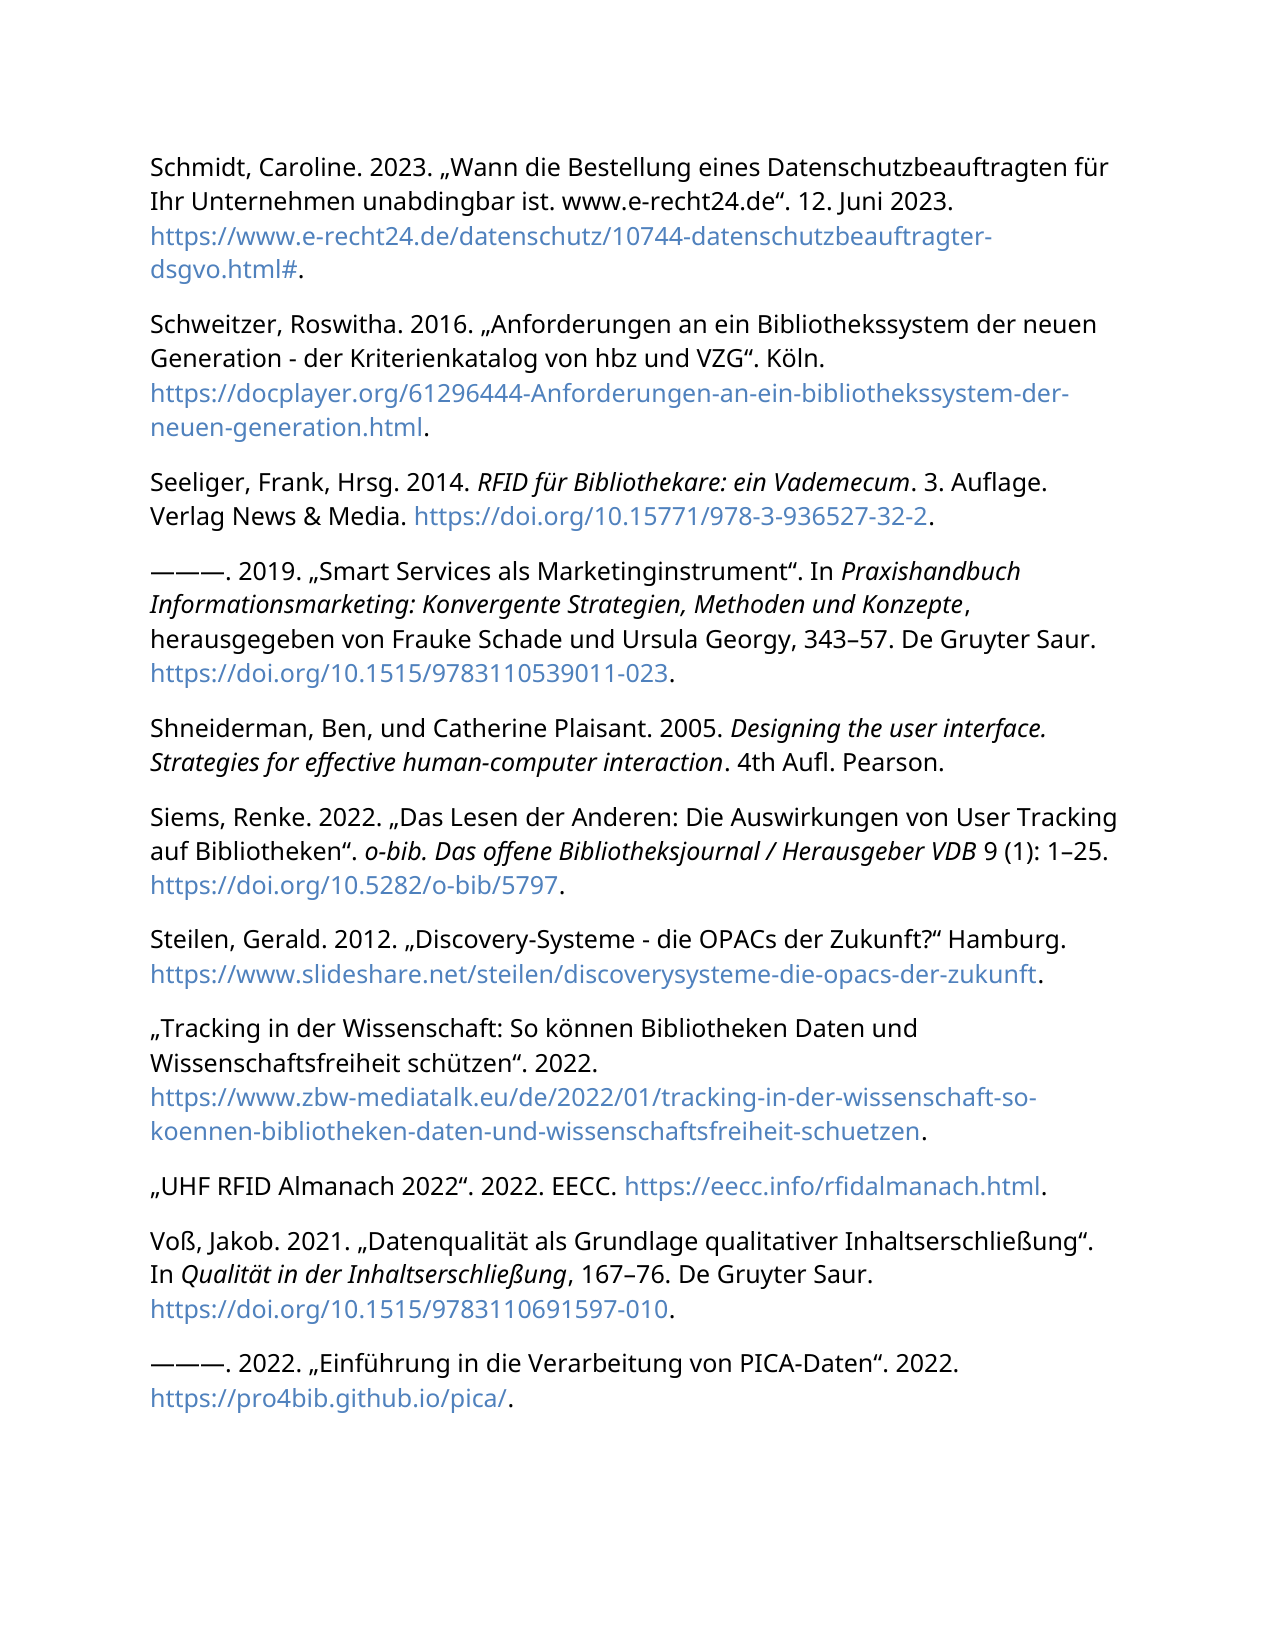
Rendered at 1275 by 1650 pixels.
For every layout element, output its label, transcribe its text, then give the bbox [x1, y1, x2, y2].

text „UHF RFID Almanach 2022“. 2022. EECC. https://eecc.info/rfidalmanach.html. [150, 1168, 1125, 1202]
text „Tracking in der Wissenschaft: So können Bibliotheken Daten und Wissenschaftsfreiheit schützen“. 2022. https://www.zbw-mediatalk.eu/de/2022/01/tracking-in-der-wissenschaft-so-koennen-bibliotheken-daten-und-wissenschaftsfreiheit-schuetzen. [150, 1011, 1125, 1147]
text Voß, Jakob. 2021. „Datenqualität als Grundlage qualitativer Inhaltserschließung“. In Qualität in der Inhaltserschließung, 167–76. De Gruyter Saur. https://doi.org/10.1515/9783110691597-010. [150, 1223, 1125, 1325]
text Siems, Renke. 2022. „Das Lesen der Anderen: Die Auswirkungen von User Tracking auf Bibliotheken“. o-bib. Das offene Bibliotheksjournal / Herausgeber VDB 9 (1): 1–25. https://doi.org/10.5282/o-bib/5797. [150, 799, 1125, 901]
text Schweitzer, Roswitha. 2016. „Anforderungen an ein Bibliothekssystem der neuen Generation - der Kriterienkatalog von hbz und VZG“. Köln. https://docplayer.org/61296444-Anforderungen-an-ein-bibliothekssystem-der-neuen-generation.html. [150, 307, 1125, 443]
text Seeliger, Frank, Hrsg. 2014. RFID für Bibliothekare: ein Vademecum. 3. Auflage. Verlag News & Media. https://doi.org/10.15771/978-3-936527-32-2. [150, 464, 1125, 532]
text Schmidt, Caroline. 2023. „Wann die Bestellung eines Datenschutzbeauftragten für Ihr Unternehmen unabdingbar ist. www.e-recht24.de“. 12. Juni 2023. https://www.e-recht24.de/datenschutz/10744-datenschutzbeauftragter-dsgvo.html#. [150, 150, 1125, 286]
text ———. 2019. „Smart Services als Marketinginstrument“. In Praxishandbuch Informationsmarketing: Konvergente Strategien, Methoden und Konzepte, herausgegeben von Frauke Schade und Ursula Georgy, 343–57. De Gruyter Saur. https://doi.org/10.1515/9783110539011-023. [150, 553, 1125, 689]
text ———. 2022. „Einführung in die Verarbeitung von PICA-Daten“. 2022. https://pro4bib.github.io/pica/. [150, 1346, 1125, 1414]
text Shneiderman, Ben, und Catherine Plaisant. 2005. Designing the user interface. Strategies for effective human-computer interaction. 4th Aufl. Pearson. [150, 710, 1125, 778]
text Steilen, Gerald. 2012. „Discovery-Systeme - die OPACs der Zukunft?“ Hamburg. https://www.slideshare.net/steilen/discoverysysteme-die-opacs-der-zukunft. [150, 922, 1125, 990]
